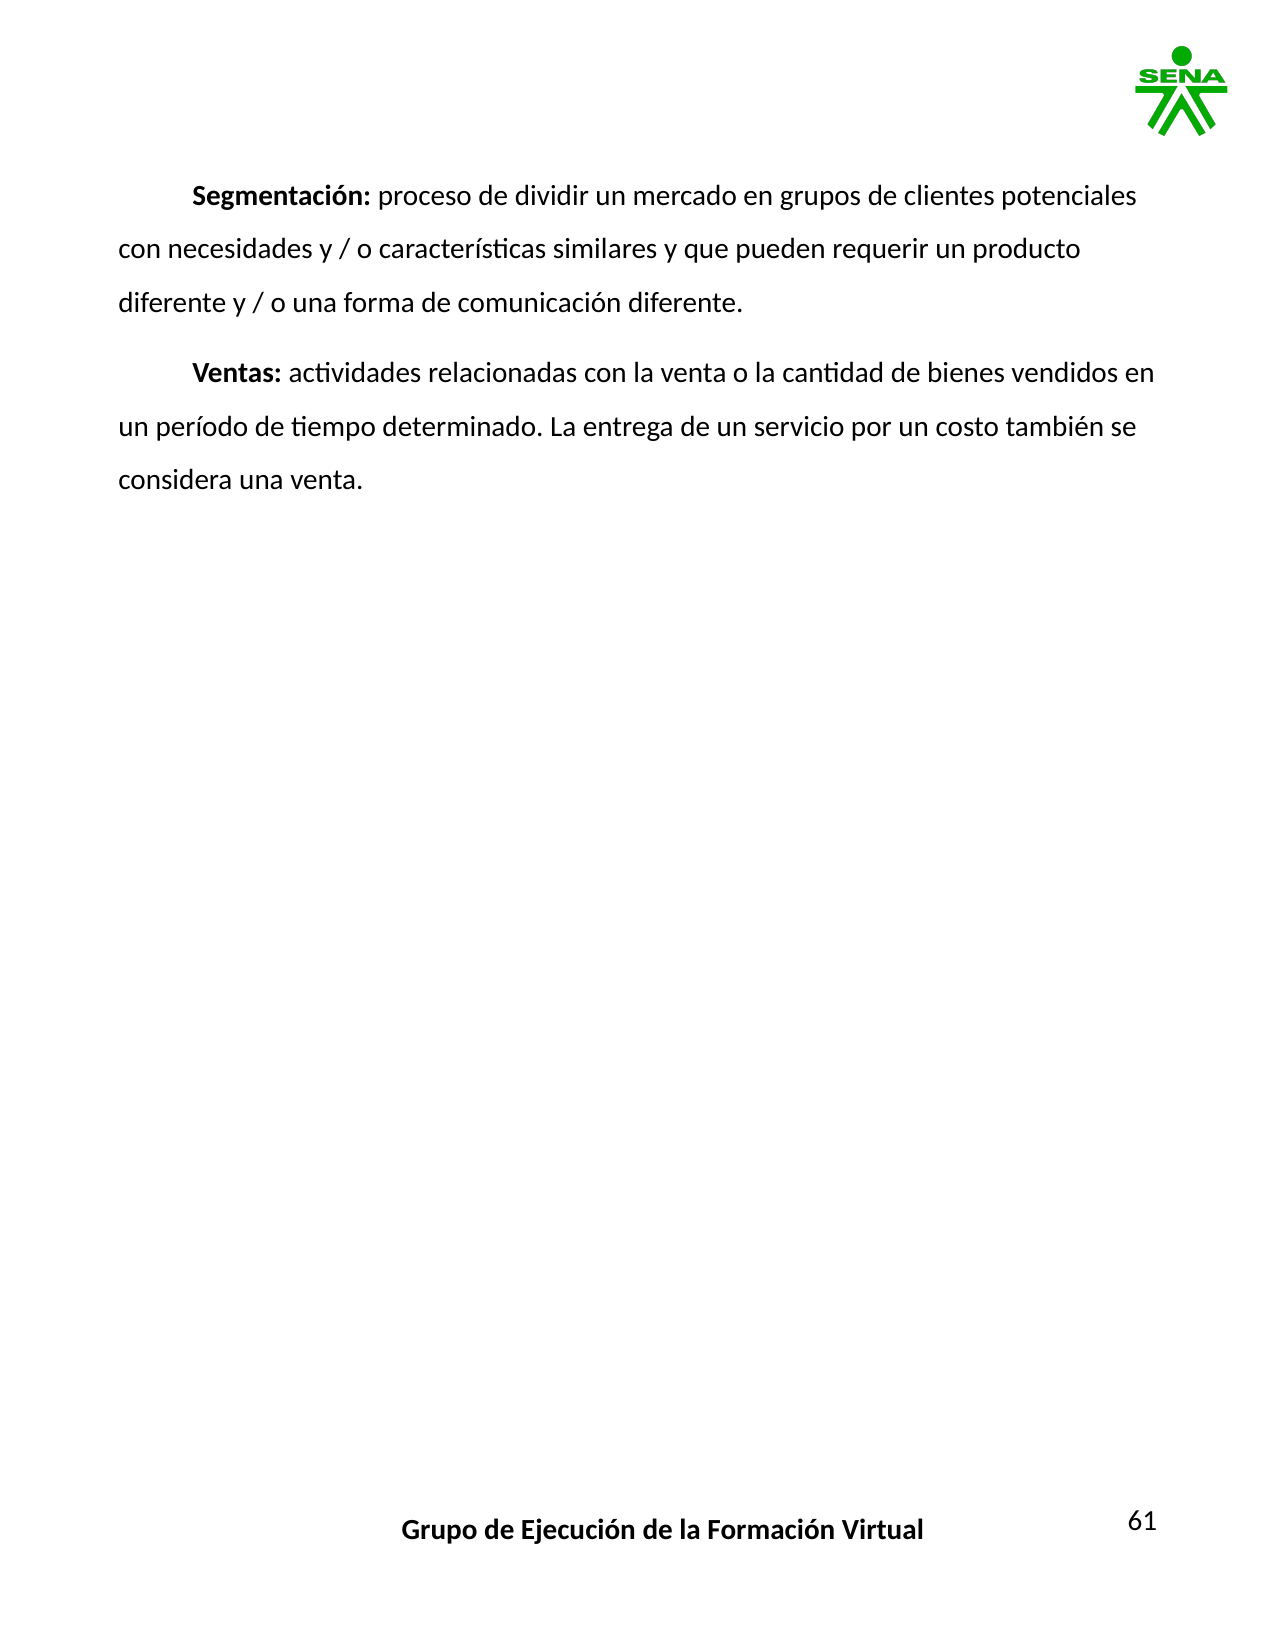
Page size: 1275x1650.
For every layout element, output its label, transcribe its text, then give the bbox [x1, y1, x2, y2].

picture [1135, 46, 1228, 136]
text Segmentación: proceso de dividir un mercado en grupos de clientes potenciales con necesidades y / o características similares y que pueden requerir un producto diferente y / o una forma de comunicación diferente. [118, 177, 1157, 320]
text Ventas: actividades relacionadas con la venta o la cantidad de bienes vendidos en un período de tiempo determinado. La entrega de un servicio por un costo también se considera una venta. [118, 354, 1157, 497]
